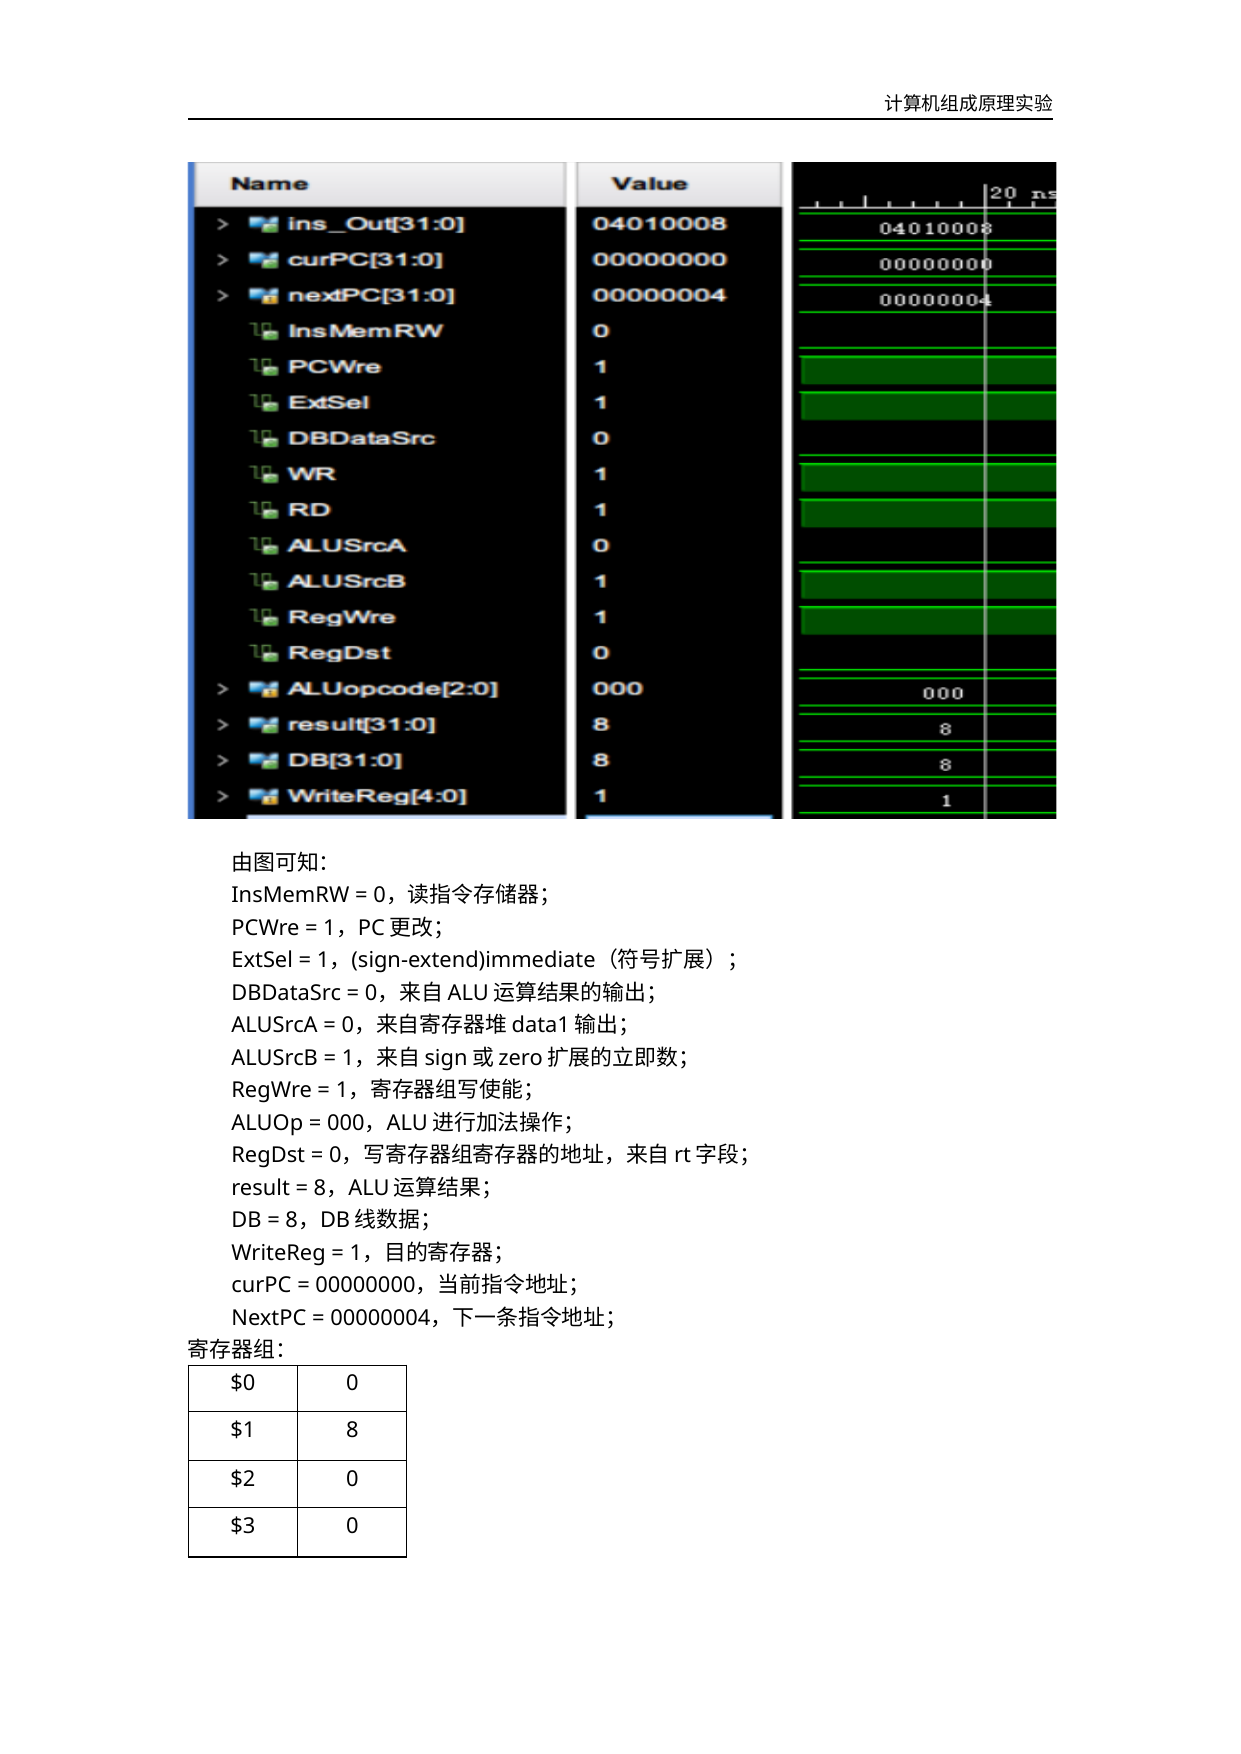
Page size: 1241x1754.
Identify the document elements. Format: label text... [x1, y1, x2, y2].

text RegWre = 1，寄存器组写使能； [187, 1072, 1053, 1104]
table_cell $3 [189, 1508, 297, 1556]
text ExtSel = 1，(sign-extend)immediate（符号扩展）； [187, 942, 1053, 974]
text PCWre = 1，PC更改； [187, 909, 1053, 942]
text WriteReg = 1，目的寄存器； [187, 1234, 1053, 1267]
text ALUOp = 000，ALU进行加法操作； [187, 1104, 1053, 1137]
text DB = 8，DB线数据； [187, 1202, 1053, 1234]
text 由图可知： [187, 844, 1053, 877]
text curPC = 00000000，当前指令地址； [187, 1267, 1053, 1299]
table_cell 8 [298, 1412, 406, 1460]
table_cell 0 [298, 1508, 406, 1556]
picture [187, 162, 1057, 819]
table_cell $1 [189, 1412, 297, 1460]
table_header $0 [189, 1366, 297, 1411]
text 寄存器组： [187, 1332, 1053, 1364]
text InsMemRW = 0，读指令存储器； [187, 877, 1053, 909]
text ALUSrcB = 1，来自sign或zero扩展的立即数； [187, 1039, 1053, 1072]
text ALUSrcA = 0，来自寄存器堆data1输出； [187, 1007, 1053, 1039]
table_header 0 [298, 1366, 406, 1411]
table_cell $2 [189, 1461, 297, 1507]
text NextPC = 00000004，下一条指令地址； [187, 1299, 1053, 1332]
table_cell 0 [298, 1461, 406, 1507]
text DBDataSrc = 0，来自ALU运算结果的输出； [187, 974, 1053, 1007]
text result = 8，ALU运算结果； [187, 1169, 1053, 1202]
text RegDst = 0，写寄存器组寄存器的地址，来自rt字段； [187, 1137, 1053, 1169]
